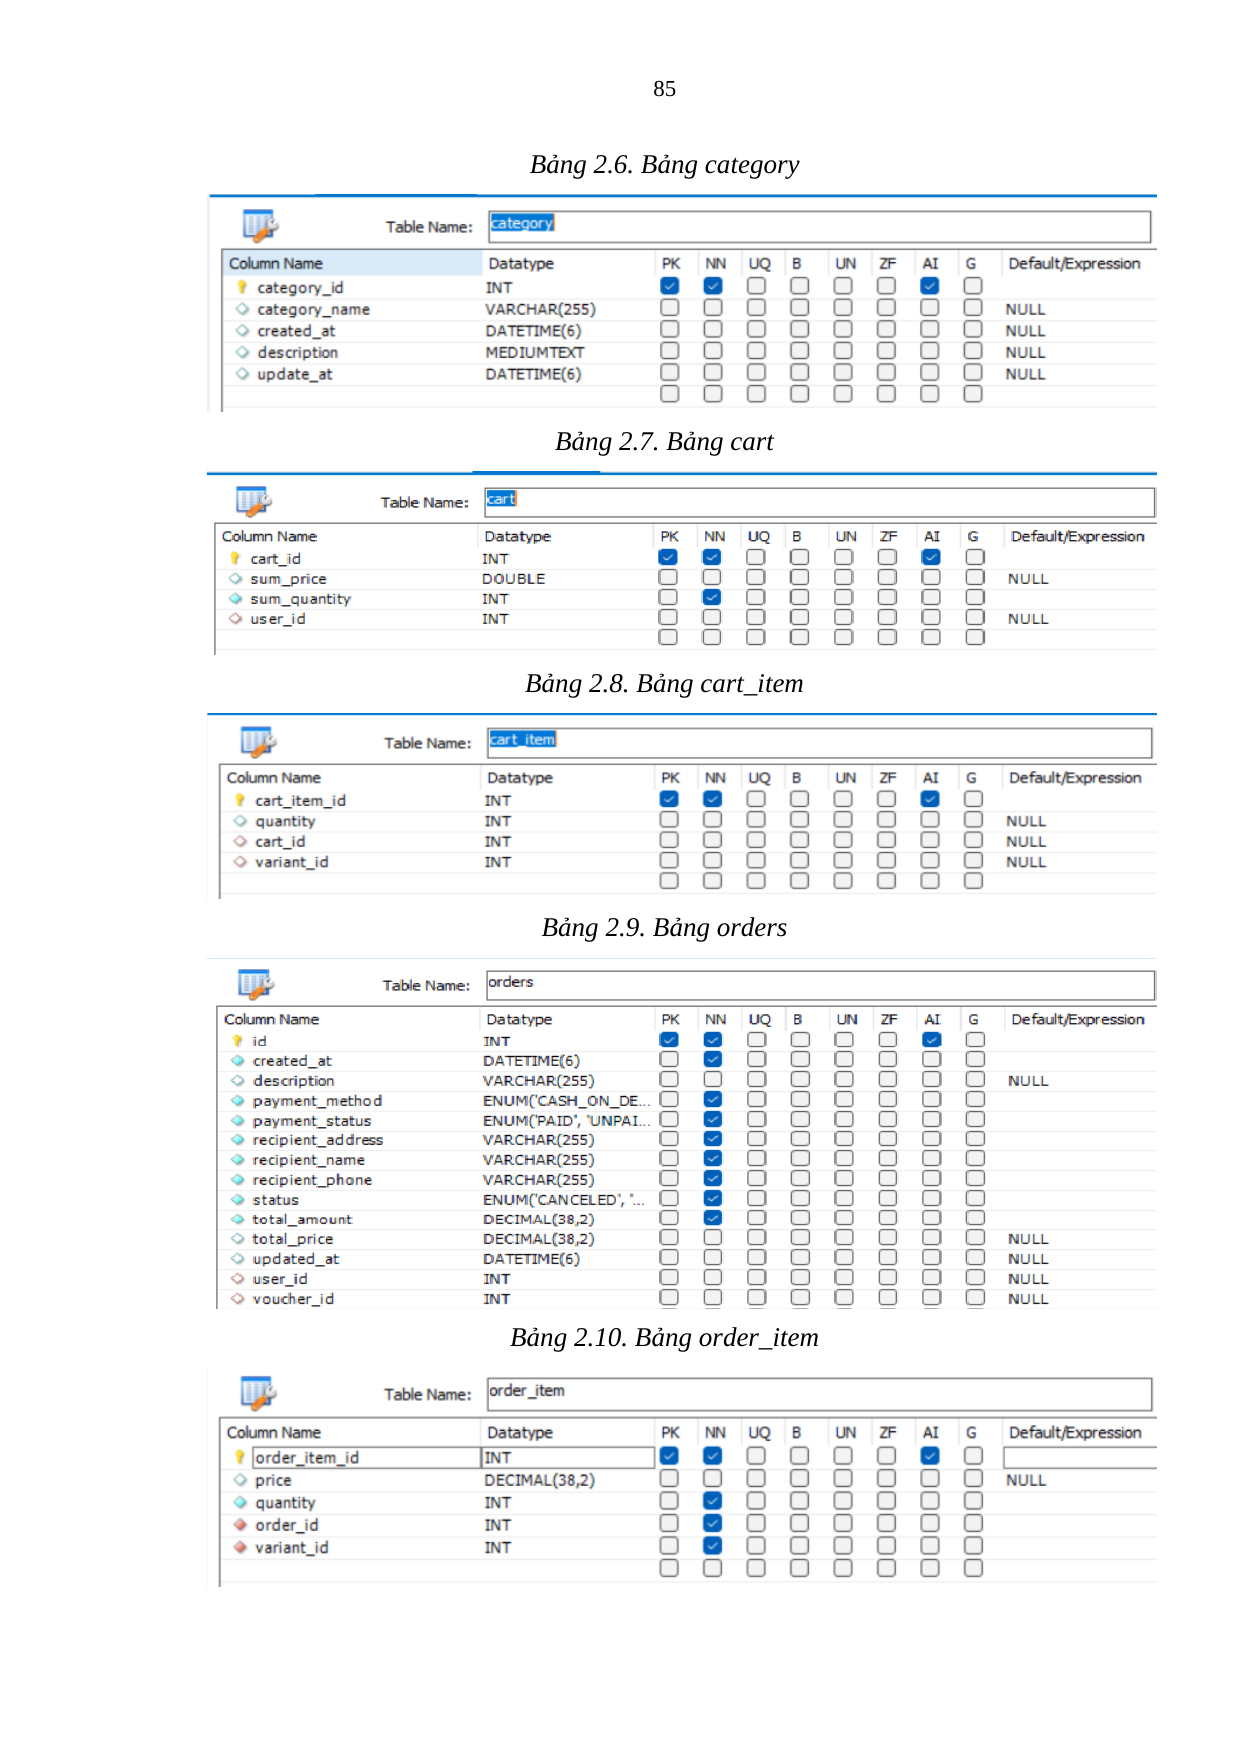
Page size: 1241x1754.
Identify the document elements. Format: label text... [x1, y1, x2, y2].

picture [206, 1367, 1157, 1587]
picture [206, 713, 1157, 899]
text Bảng 2.7. Bảng cart [207, 425, 1122, 456]
text Bảng 2.9. Bảng orders [207, 911, 1122, 943]
picture [206, 194, 1157, 412]
picture [206, 471, 1157, 655]
picture [206, 958, 1157, 1309]
text Bảng 2.6. Bảng category [207, 148, 1122, 179]
text Bảng 2.8. Bảng cart_item [207, 667, 1122, 698]
text Bảng 2.10. Bảng order_item [207, 1321, 1122, 1352]
